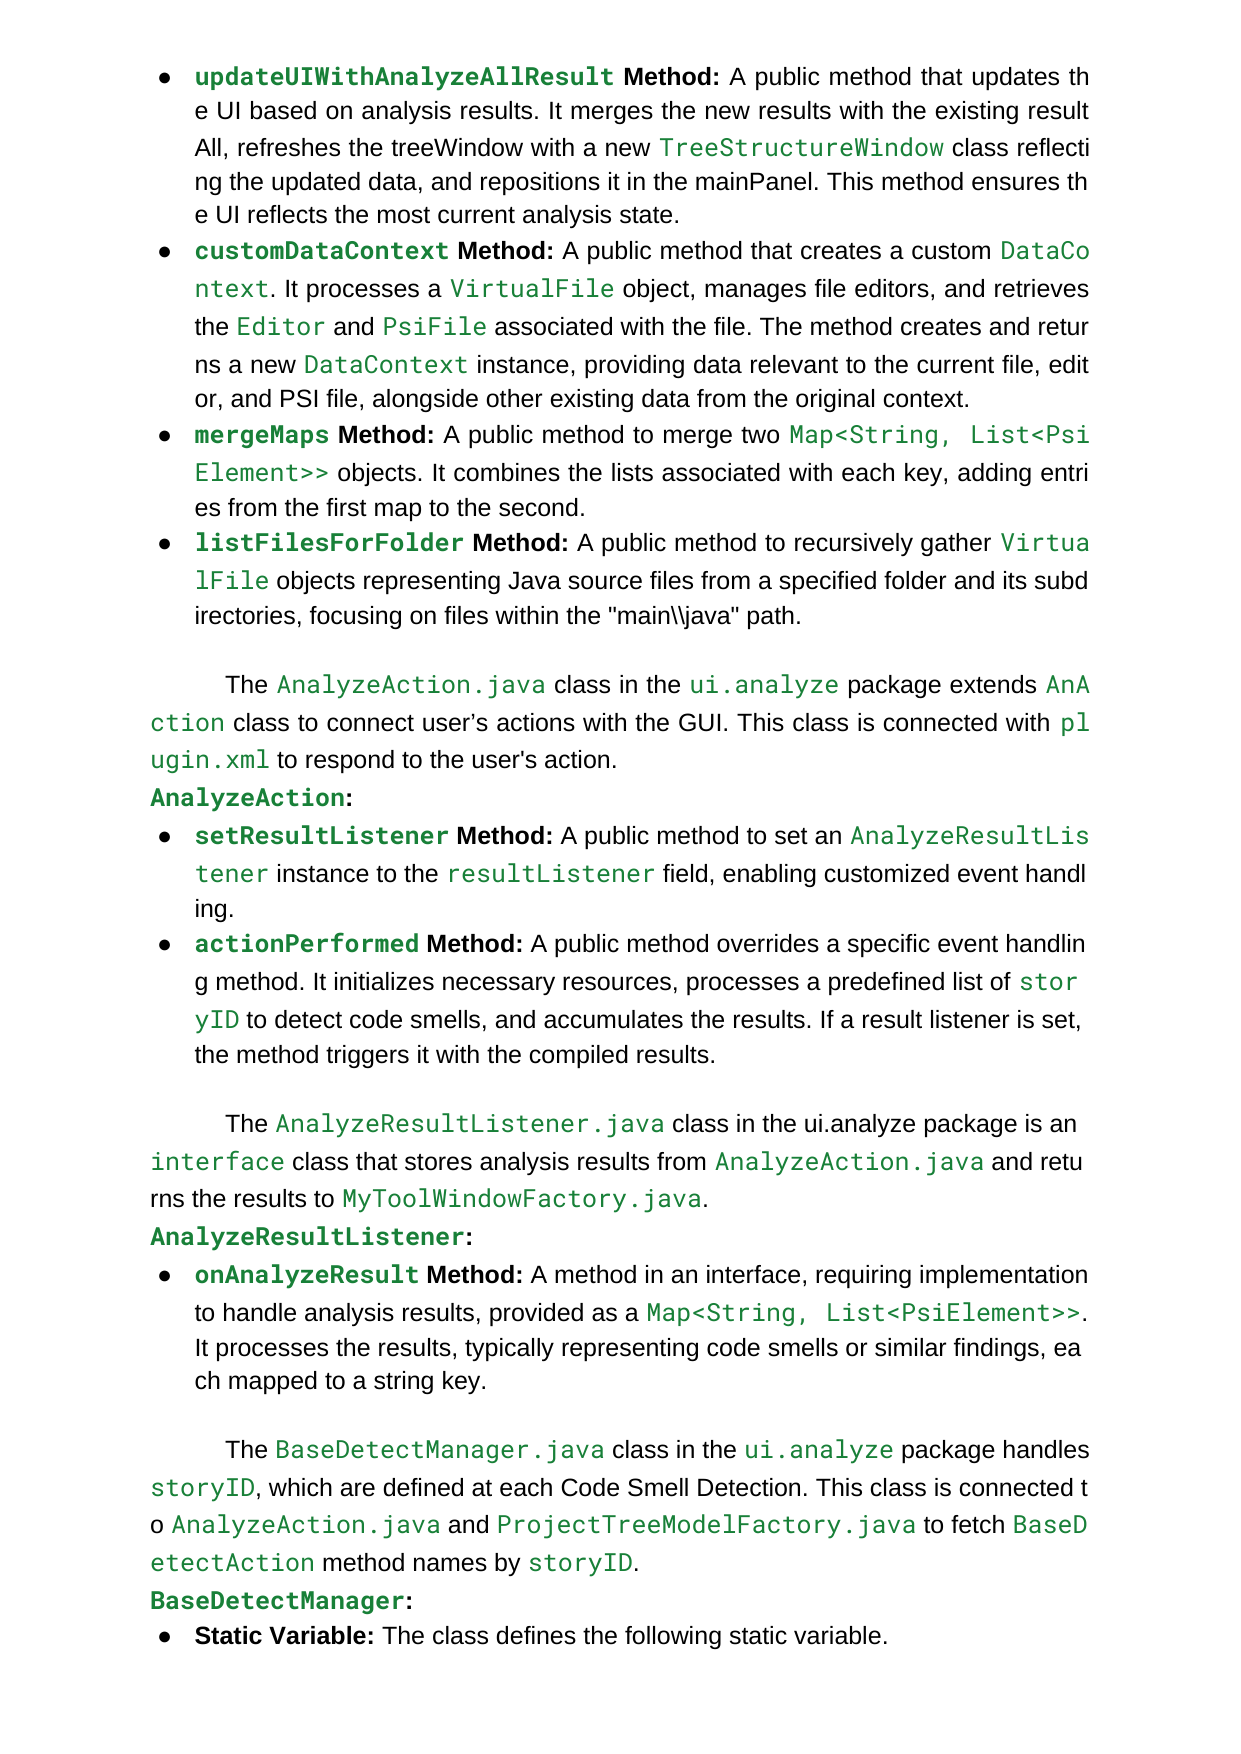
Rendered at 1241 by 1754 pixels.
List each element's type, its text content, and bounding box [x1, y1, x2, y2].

text The BaseDetectManager.java class in the ui.analyze package handles storyID, which are defined at each Code Smell Detection. This class is connected to AnalyzeAction.java and ProjectTreeModelFactory.java to fetch BaseDetectAction method names by storyID. [150, 1432, 1090, 1578]
list Static Variable: The class defines the following static variable. [157, 1621, 1090, 1650]
text The AnalyzeResultListener.java class in the ui.analyze package is an interface class that stores analysis results from AnalyzeAction.java and returns the results to MyToolWindowFactory.java. [150, 1106, 1090, 1215]
list setResultListener Method: A public method to set an AnalyzeResultListener instance to the resultListener field, enabling customized event handling. [157, 818, 1090, 922]
list listFilesForFolder Method: A public method to recursively gather VirtualFile objects representing Java source files from a specified folder and its subdirectories, focusing on files within the "main\\java" path. [157, 526, 1090, 629]
text AnalyzeAction: [150, 781, 1090, 813]
list customDataContext Method: A public method that creates a custom DataContext. It processes a VirtualFile object, manages file editors, and retrieves the Editor and PsiFile associated with the file. The method creates and returns a new DataContext instance, providing data relevant to the current file, editor, and PSI file, alongside other existing data from the original context. [157, 233, 1090, 413]
list mergeMaps Method: A public method to merge two Map<String, List<PsiElement>> objects. It combines the lists associated with each key, adding entries from the first map to the second. [157, 417, 1090, 521]
list onAnalyzeResult Method: A method in an interface, requiring implementation to handle analysis results, provided as a Map<String, List<PsiElement>>. It processes the results, typically representing code smells or similar findings, each mapped to a string key. [157, 1257, 1090, 1394]
text AnalyzeResultListener: [150, 1219, 1090, 1253]
list updateUIWithAnalyzeAllResult Method: A public method that updates the UI based on analysis results. It merges the new results with the existing resultAll, refreshes the treeWindow with a new TreeStructureWindow class reflecting the updated data, and repositions it in the mainPanel. This method ensures the UI reflects the most current analysis state. [157, 59, 1090, 229]
text The AnalyzeAction.java class in the ui.analyze package extends AnAction class to connect user’s actions with the GUI. This class is connected with plugin.xml to respond to the user's action. [150, 667, 1090, 776]
list actionPerformed Method: A public method overrides a specific event handling method. It initializes necessary resources, processes a predefined list of storyID to detect code smells, and accumulates the results. If a result listener is set, the method triggers it with the compiled results. [157, 927, 1090, 1068]
text BaseDetectManager: [150, 1583, 1090, 1616]
